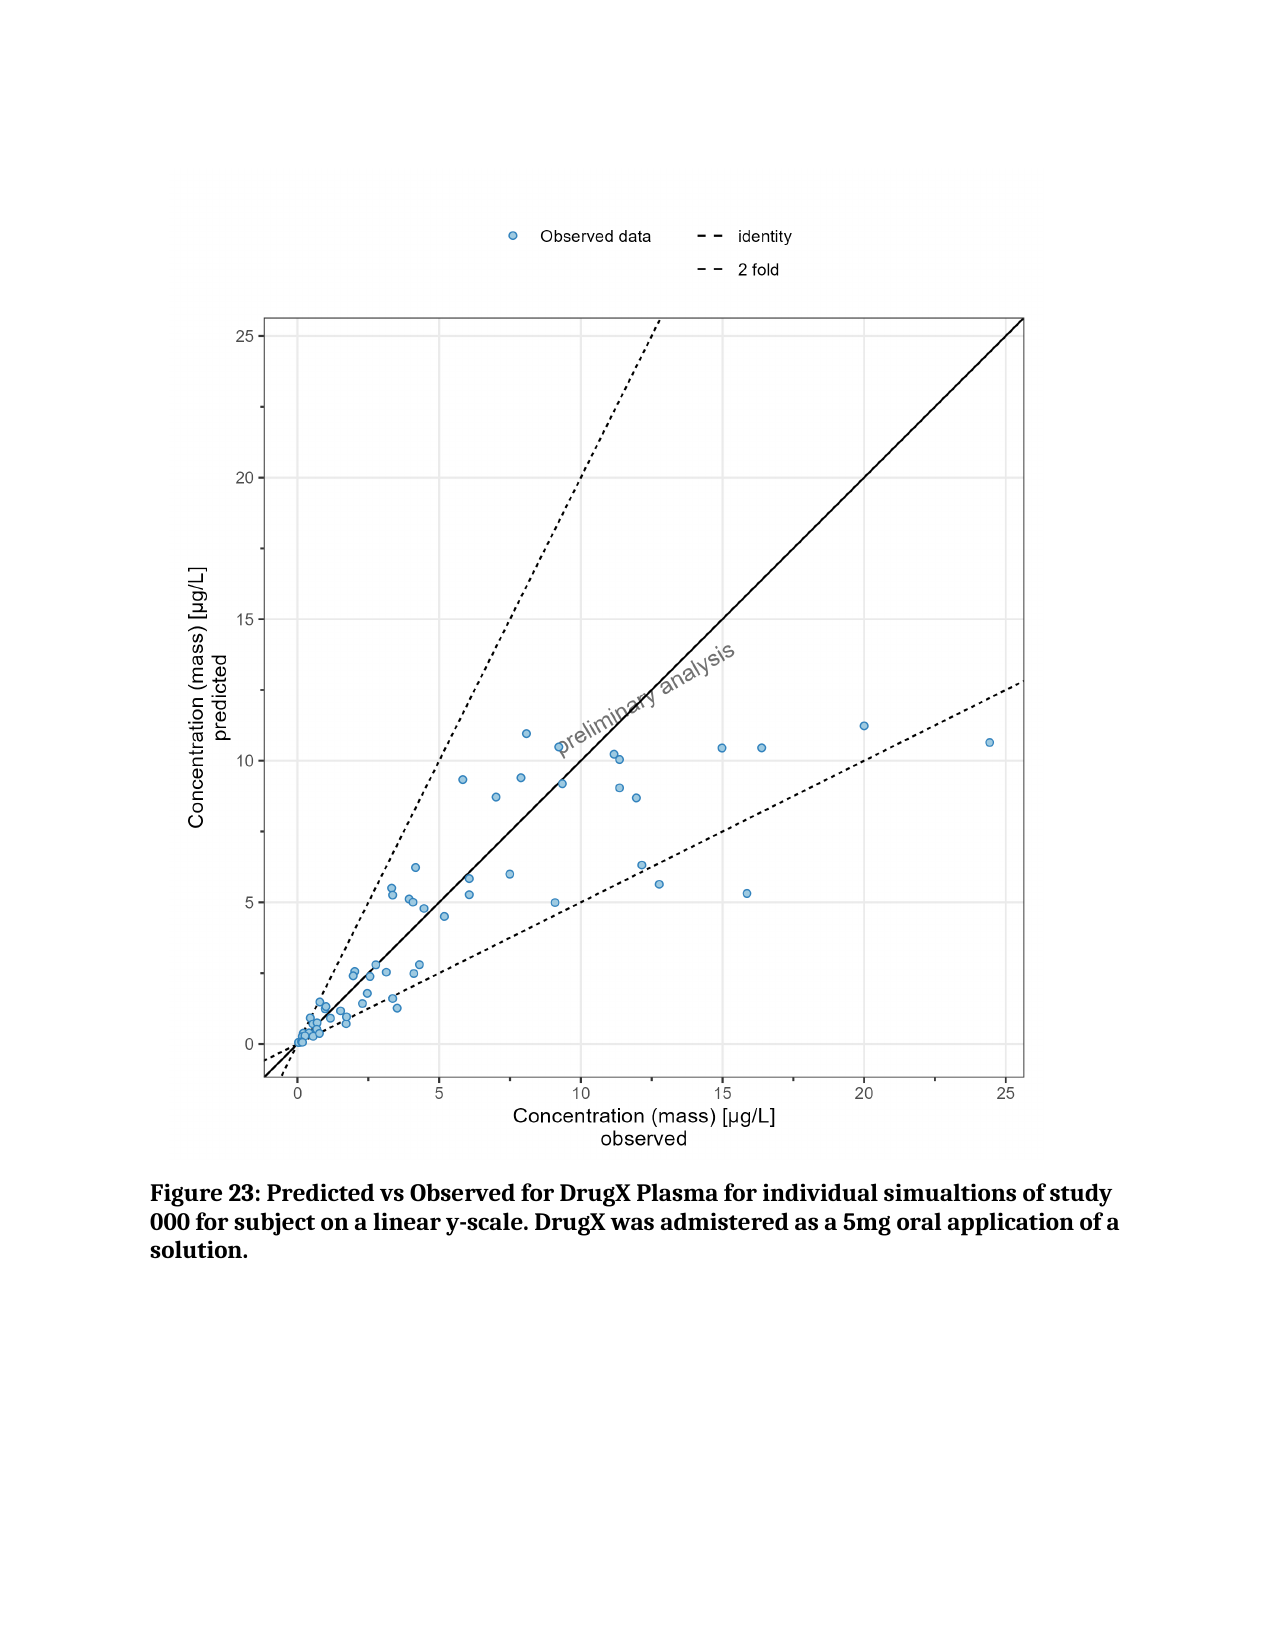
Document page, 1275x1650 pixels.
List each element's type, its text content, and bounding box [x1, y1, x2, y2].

text Figure 23: Predicted vs Observed for DrugX Plasma for individual simualtions of study 000 for subject on a linear y-scale. DrugX was admistered as a 5mg oral application of a solution. [150, 1179, 1125, 1265]
picture [168, 168, 1044, 1160]
